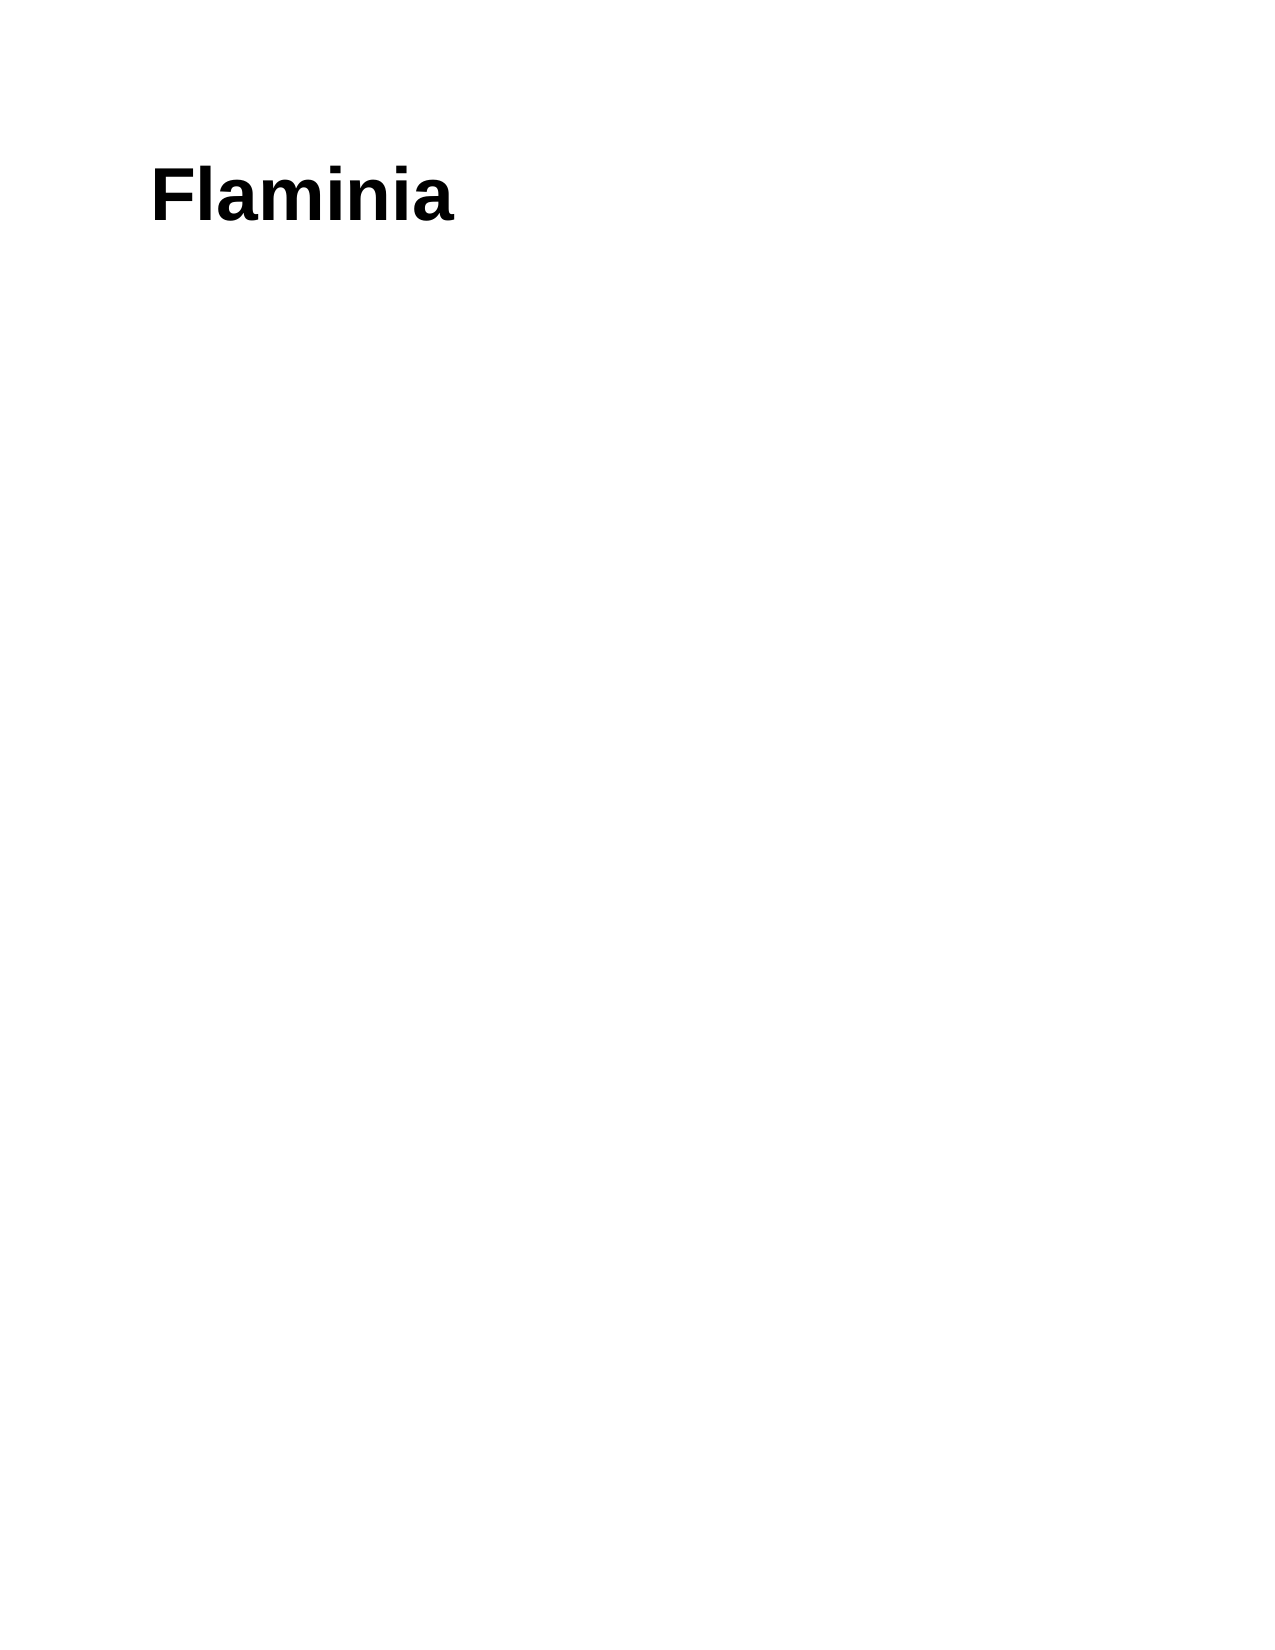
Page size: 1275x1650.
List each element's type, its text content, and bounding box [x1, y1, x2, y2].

title Flaminia [150, 150, 1125, 236]
